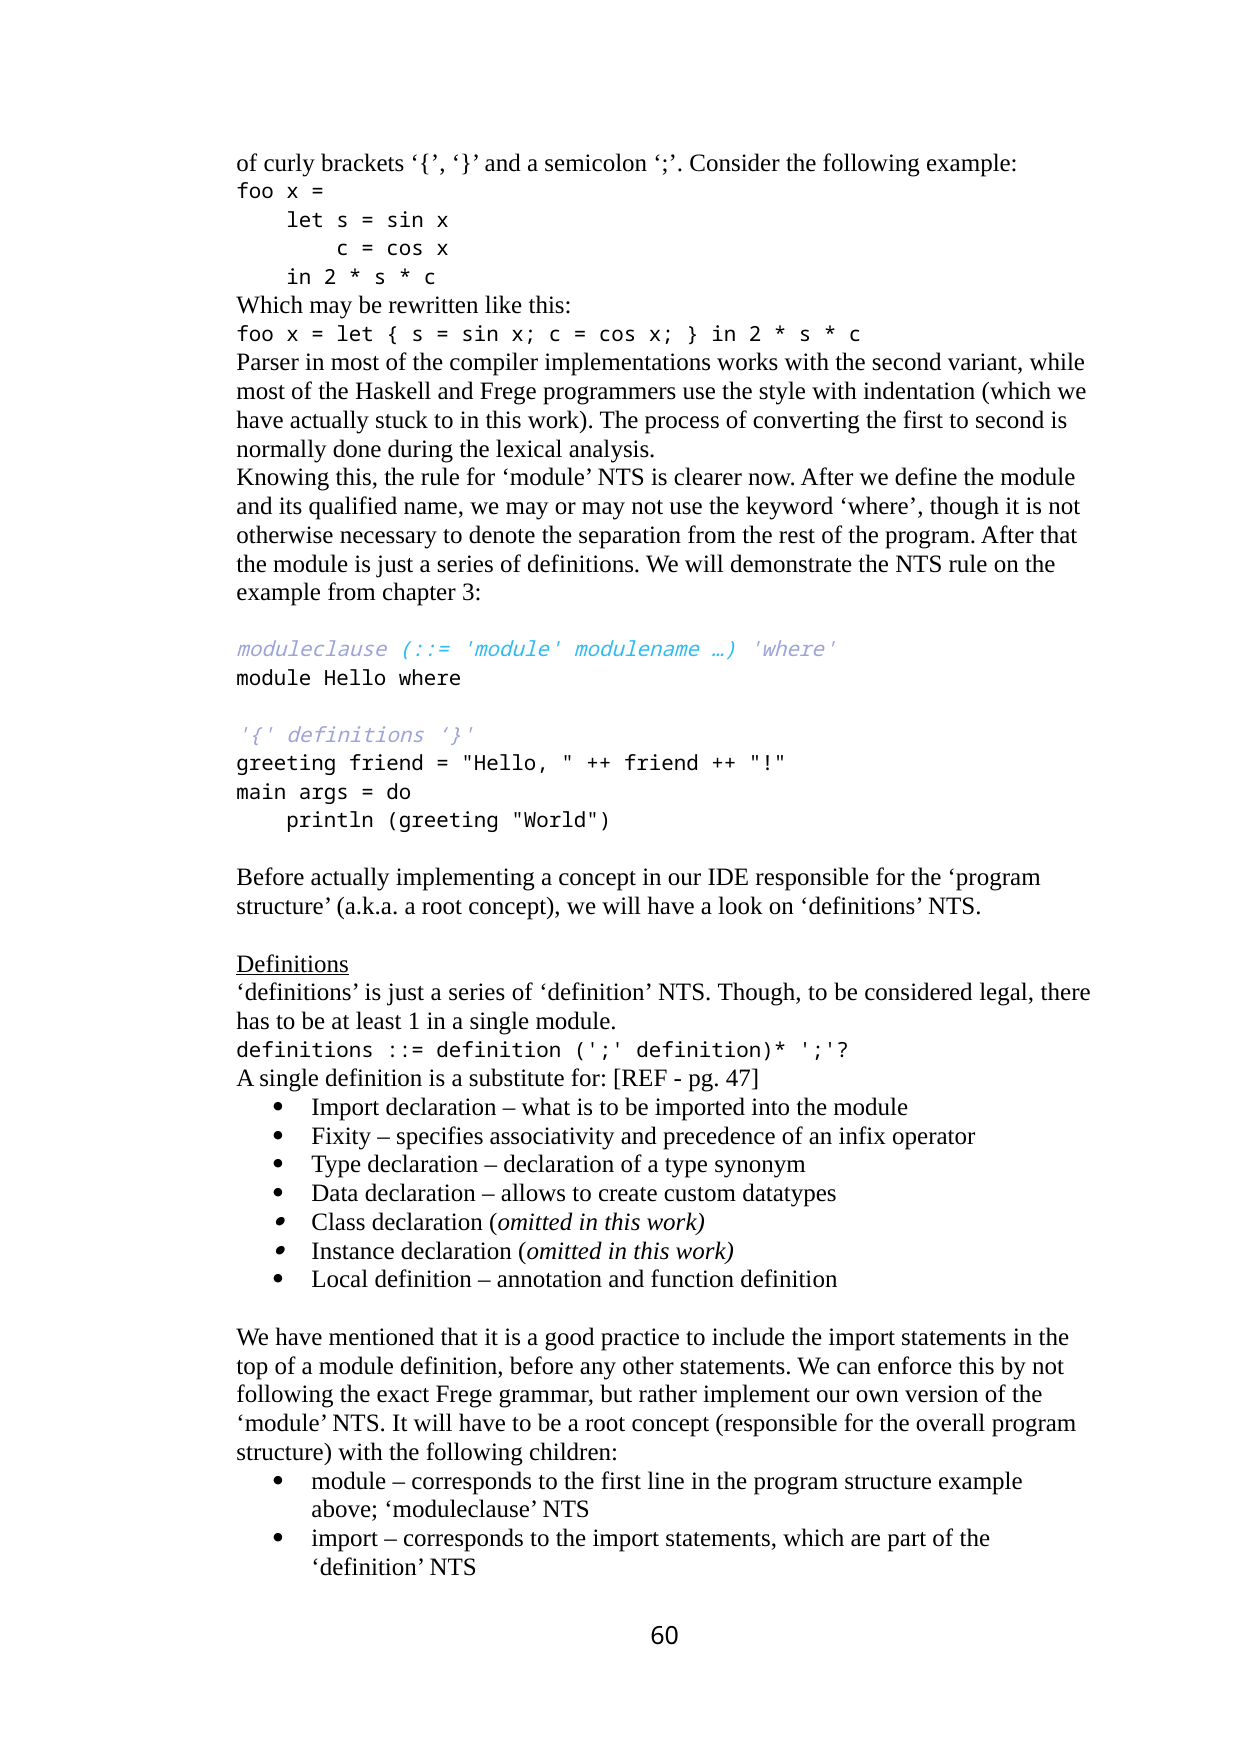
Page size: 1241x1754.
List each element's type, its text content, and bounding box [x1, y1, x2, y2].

list Import declaration – what is to be imported into the module [274, 1092, 1092, 1121]
text greeting friend = "Hello, " ++ friend ++ "!" [236, 748, 1092, 777]
list module – corresponds to the first line in the program structure example above; ‘moduleclause’ NTS [274, 1466, 1092, 1523]
text in 2 * s * c [236, 262, 1092, 290]
text Which may be rewritten like this: [236, 290, 1092, 319]
list Instance declaration (omitted in this work) [274, 1236, 1092, 1264]
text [236, 148, 1092, 176]
text let s = sin x [236, 205, 1092, 233]
text main args = do [236, 777, 1092, 805]
text We have mentioned that it is a good practice to include the import statements in the top of a module definition, before any other statements. We can enforce this by not following the exact Frege grammar, but rather implement our own version of the ‘module’ NTS. It will have to be a root concept (responsible for the overall program structure) with the following children: [236, 1322, 1092, 1466]
text Knowing this, the rule for ‘module’ NTS is clearer now. After we define the module and its qualified name, we may or may not use the keyword ‘where’, though it is not otherwise necessary to denote the separation from the rest of the program. After that the module is just a series of definitions. We will demonstrate the NTS rule on the example from chapter 3: [236, 462, 1092, 606]
text Before actually implementing a concept in our IDE responsible for the ‘program structure’ (a.k.a. a root concept), we will have a look on ‘definitions’ NTS. [236, 862, 1092, 920]
list Local definition – annotation and function definition [274, 1264, 1092, 1293]
text Definitions [236, 949, 1092, 977]
text c = cos x [236, 233, 1092, 262]
text foo x = let { s = sin x; c = cos x; } in 2 * s * c [236, 319, 1092, 347]
text '{' definitions ‘}' [236, 720, 1092, 748]
text Parser in most of the compiler implementations works with the second variant, while most of the Haskell and Frege programmers use the style with indentation (which we have actually stuck to in this work). The process of converting the first to second is normally done during the lexical analysis. [236, 347, 1092, 462]
text moduleclause (::= 'module' modulename …) 'where' [236, 634, 1092, 663]
text A single definition is a substitute for: [REF - pg. 47] [236, 1063, 1092, 1092]
list Type declaration – declaration of a type synonym [274, 1149, 1092, 1178]
text println (greeting "World") [236, 805, 1092, 834]
text foo x = [236, 176, 1092, 205]
text definitions ::= definition (';' definition)* ';'? [236, 1035, 1092, 1063]
text ‘definitions’ is just a series of ‘definition’ NTS. Though, to be considered legal, there has to be at least 1 in a single module. [236, 977, 1092, 1035]
list Class declaration (omitted in this work) [274, 1207, 1092, 1236]
text module Hello where [236, 663, 1092, 691]
list Fixity – specifies associativity and precedence of an infix operator [274, 1121, 1092, 1149]
list import – corresponds to the import statements, which are part of the ‘definition’ NTS [274, 1523, 1092, 1581]
list Data declaration – allows to create custom datatypes [274, 1178, 1092, 1207]
